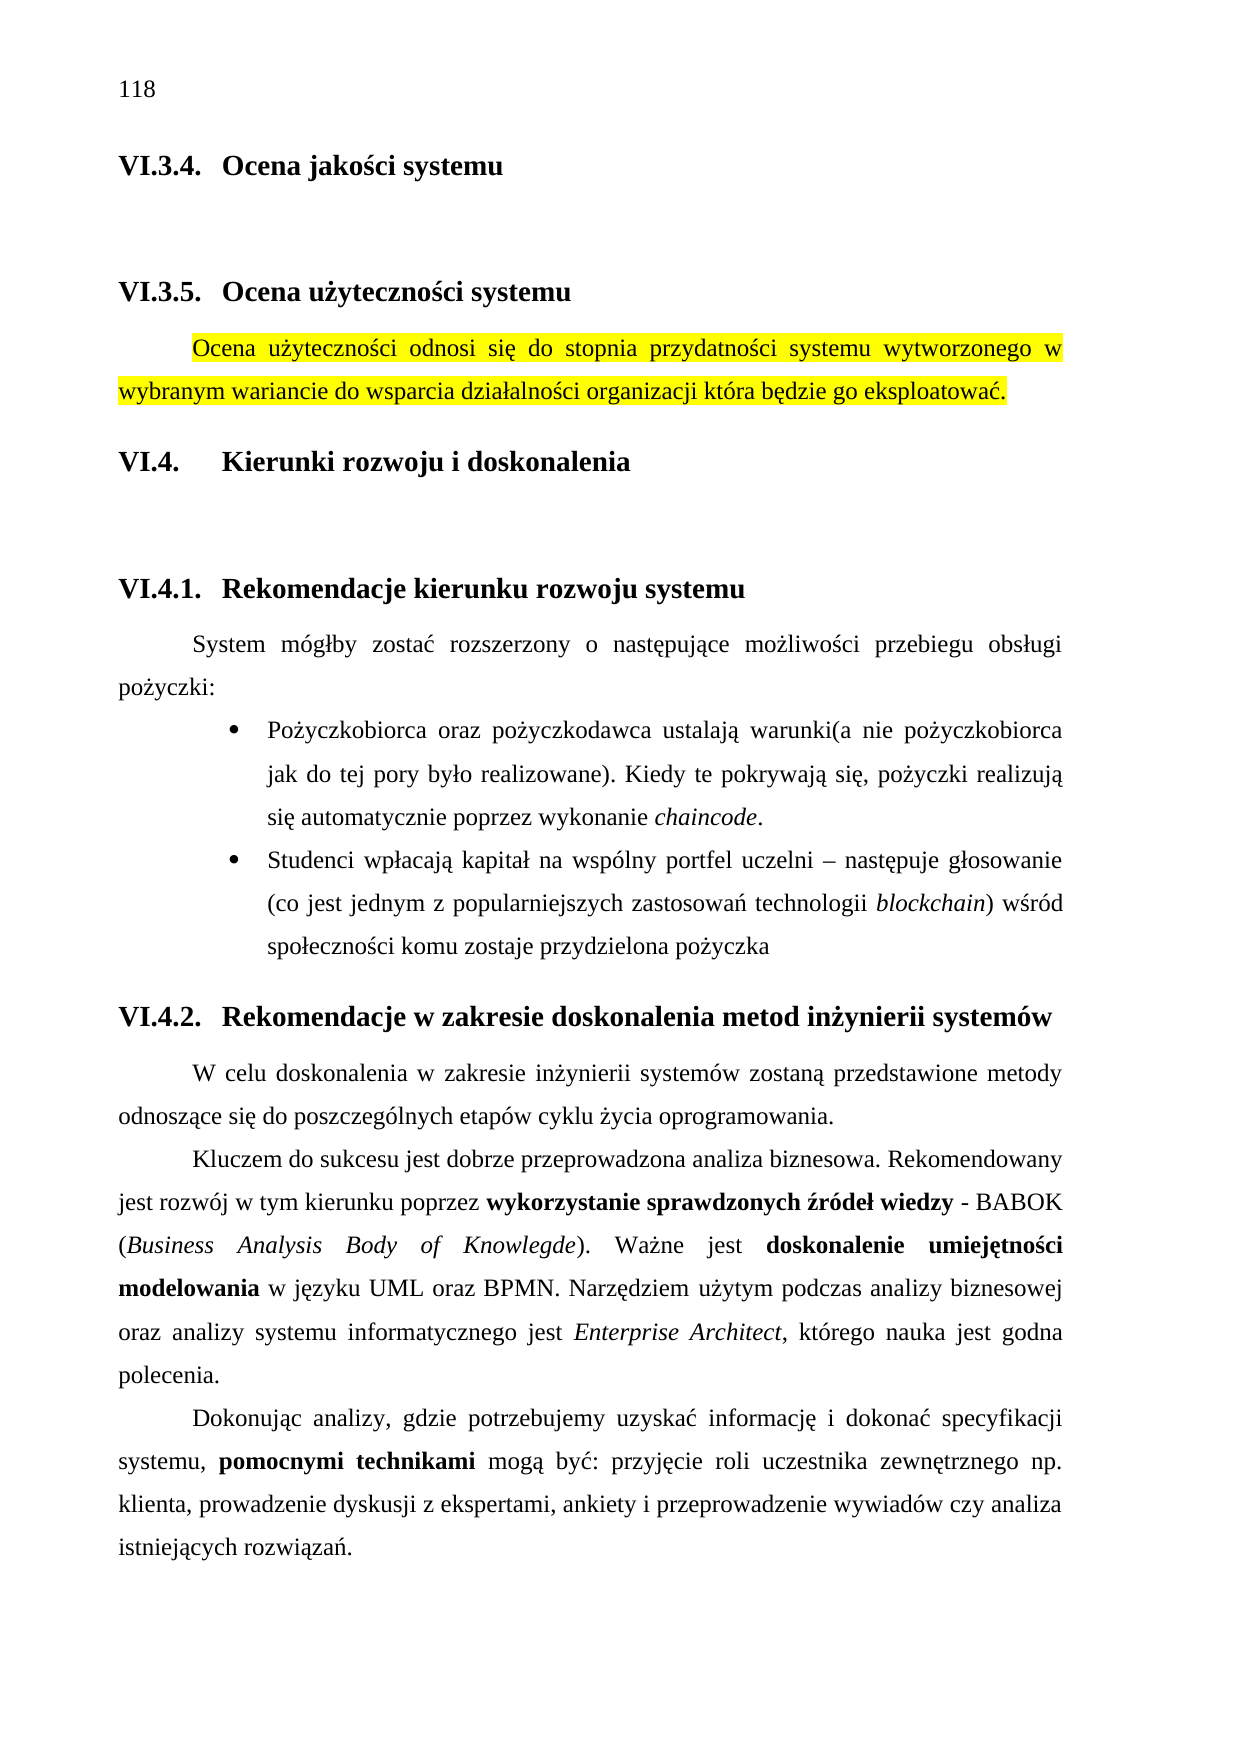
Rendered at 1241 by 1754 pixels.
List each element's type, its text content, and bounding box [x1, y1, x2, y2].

subtitle Kierunki rozwoju i doskonalenia [118, 444, 1063, 478]
list Pożyczkobiorca oraz pożyczkodawca ustalają warunki(a nie pożyczkobiorca jak do tej pory było realizowane). Kiedy te pokrywają się, pożyczki realizują się automatycznie poprzez wykonanie chaincode. [229, 716, 1063, 831]
subtitle Ocena jakości systemu [118, 148, 1063, 181]
text Ocena użyteczności odnosi się do stopnia przydatności systemu wytworzonego w wybranym wariancie do wsparcia działalności organizacji która będzie go eksploatować. [118, 333, 1063, 405]
subtitle Rekomendacje w zakresie doskonalenia metod inżynierii systemów [118, 999, 1063, 1033]
subtitle Rekomendacje kierunku rozwoju systemu [118, 571, 1063, 604]
text Kluczem do sukcesu jest dobrze przeprowadzona analiza biznesowa. Rekomendowany jest rozwój w tym kierunku poprzez wykorzystanie sprawdzonych źródeł wiedzy - BABOK (Business Analysis Body of Knowlegde). Ważne jest doskonalenie umiejętności modelowania w języku UML oraz BPMN. Narzędziem użytym podczas analizy biznesowej oraz analizy systemu informatycznego jest Enterprise Architect, którego nauka jest godna polecenia. [118, 1144, 1063, 1388]
list Studenci wpłacają kapitał na wspólny portfel uczelni – następuje głosowanie (co jest jednym z popularniejszych zastosowań technologii blockchain) wśród społeczności komu zostaje przydzielona pożyczka [229, 845, 1063, 960]
text W celu doskonalenia w zakresie inżynierii systemów zostaną przedstawione metody odnoszące się do poszczególnych etapów cyklu życia oprogramowania. [118, 1058, 1063, 1130]
text Dokonując analizy, gdzie potrzebujemy uzyskać informację i dokonać specyfikacji systemu, pomocnymi technikami mogą być: przyjęcie roli uczestnika zewnętrznego np. klienta, prowadzenie dyskusji z ekspertami, ankiety i przeprowadzenie wywiadów czy analiza istniejących rozwiązań. [118, 1403, 1063, 1561]
subtitle Ocena użyteczności systemu [118, 274, 1063, 308]
text System mógłby zostać rozszerzony o następujące możliwości przebiegu obsługi pożyczki: [118, 629, 1063, 701]
